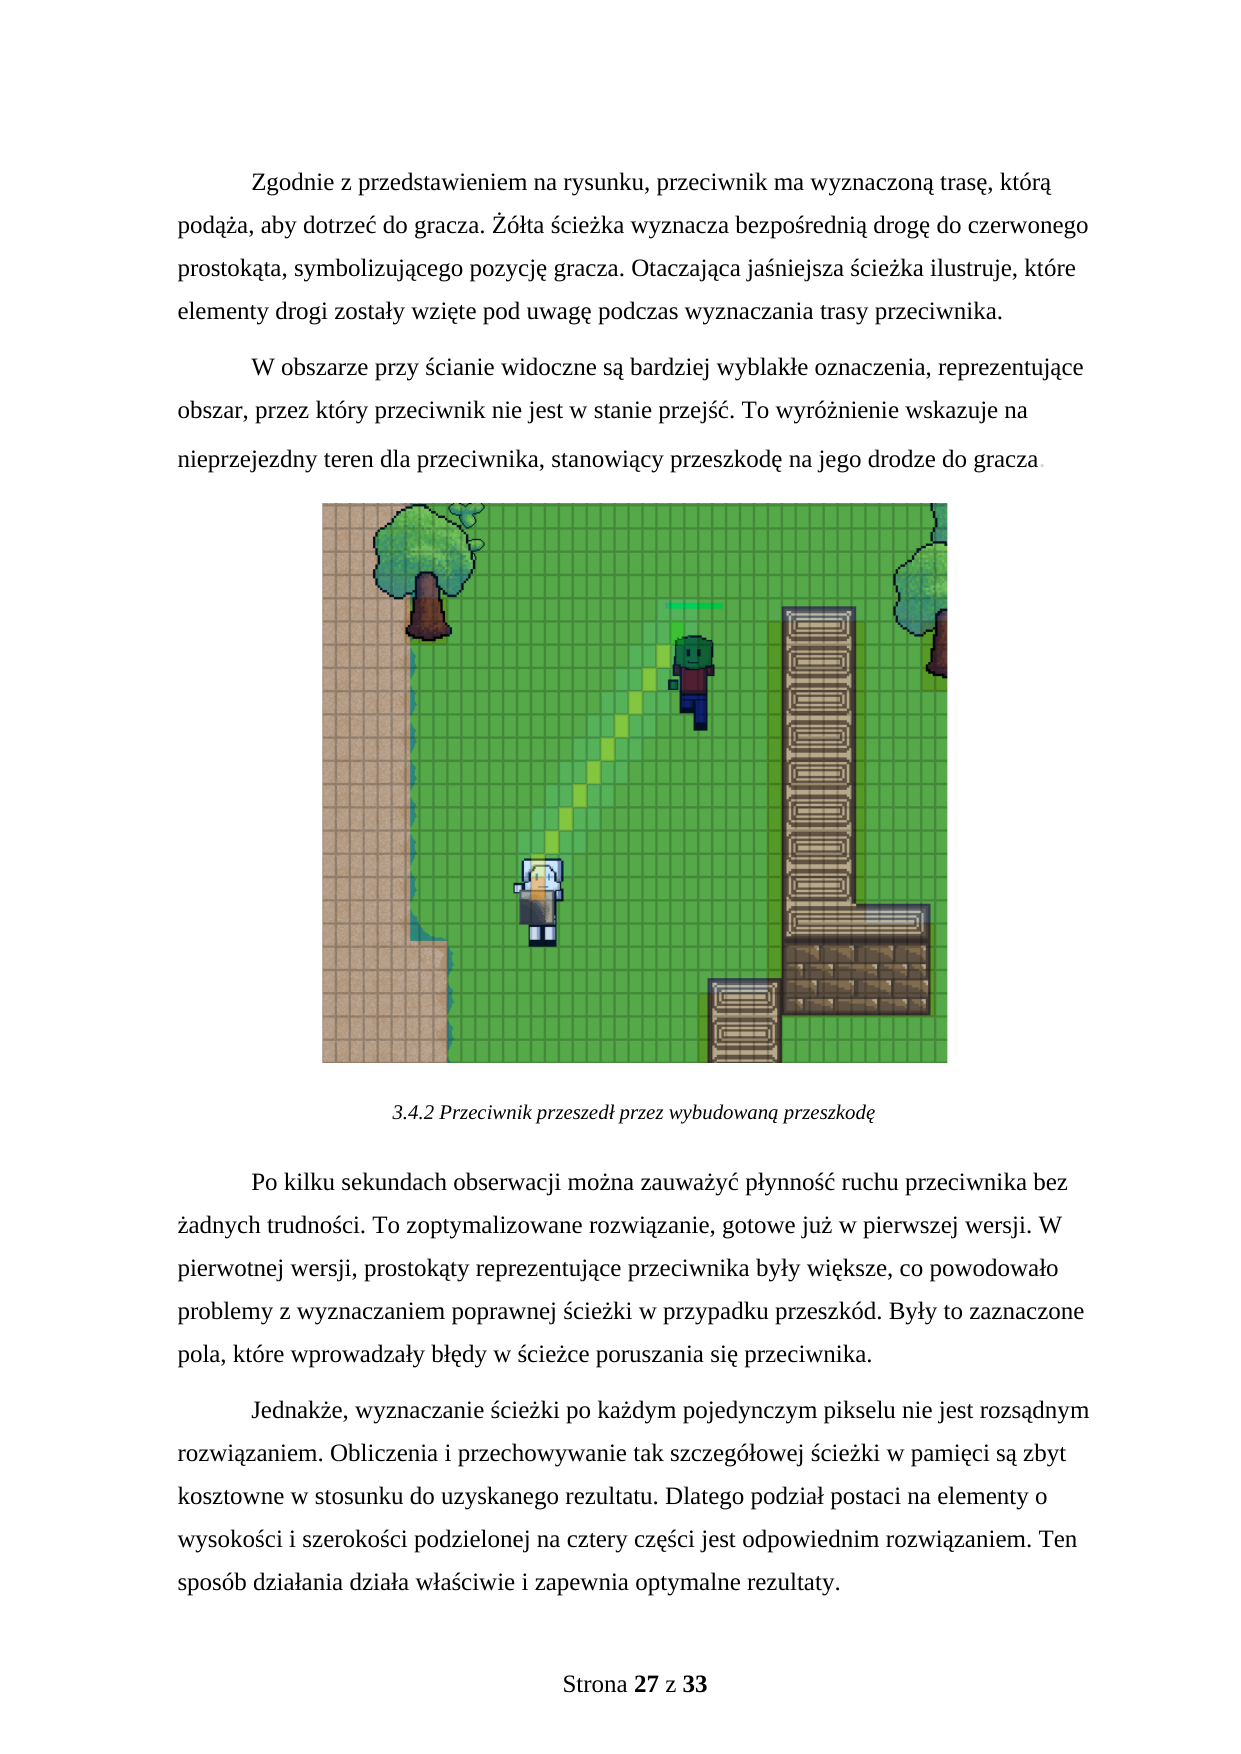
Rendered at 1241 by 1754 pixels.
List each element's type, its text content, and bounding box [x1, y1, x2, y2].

subtitle Jednakże, wyznaczanie ścieżki po każdym pojedynczym pikselu nie jest rozsądnym rozwiązaniem. Obliczenia i przechowywanie tak szczegółowej ścieżki w pamięci są zbyt kosztowne w stosunku do uzyskanego rezultatu. Dlatego podział postaci na elementy o wysokości i szerokości podzielonej na cztery części jest odpowiednim rozwiązaniem. Ten sposób działania działa właściwie i zapewnia optymalne rezultaty. [177, 1395, 1092, 1596]
subtitle W obszarze przy ścianie widoczne są bardziej wyblakłe oznaczenia, reprezentujące obszar, przez który przeciwnik nie jest w stanie przejść. To wyróżnienie wskazuje na nieprzejezdny teren dla przeciwnika, stanowiący przeszkodę na jego drodze do gracza. [177, 352, 1092, 474]
subtitle Zgodnie z przedstawieniem na rysunku, przeciwnik ma wyznaczoną trasę, którą podąża, aby dotrzeć do gracza. Żółta ścieżka wyznacza bezpośrednią drogę do czerwonego prostokąta, symbolizującego pozycję gracza. Otaczająca jaśniejsza ścieżka ilustruje, które elementy drogi zostały wzięte pod uwagę podczas wyznaczania trasy przeciwnika. [177, 118, 1092, 325]
picture [322, 503, 948, 1063]
subtitle Po kilku sekundach obserwacji można zauważyć płynność ruchu przeciwnika bez żadnych trudności. To zoptymalizowane rozwiązanie, gotowe już w pierwszej wersji. W pierwotnej wersji, prostokąty reprezentujące przeciwnika były większe, co powodowało problemy z wyznaczaniem poprawnej ścieżki w przypadku przeszkód. Były to zaznaczone pola, które wprowadzały błędy w ścieżce poruszania się przeciwnika. [177, 1124, 1092, 1368]
text 3.4.2 Przeciwnik przeszedł przez wybudowaną przeszkodę [177, 1099, 1092, 1124]
